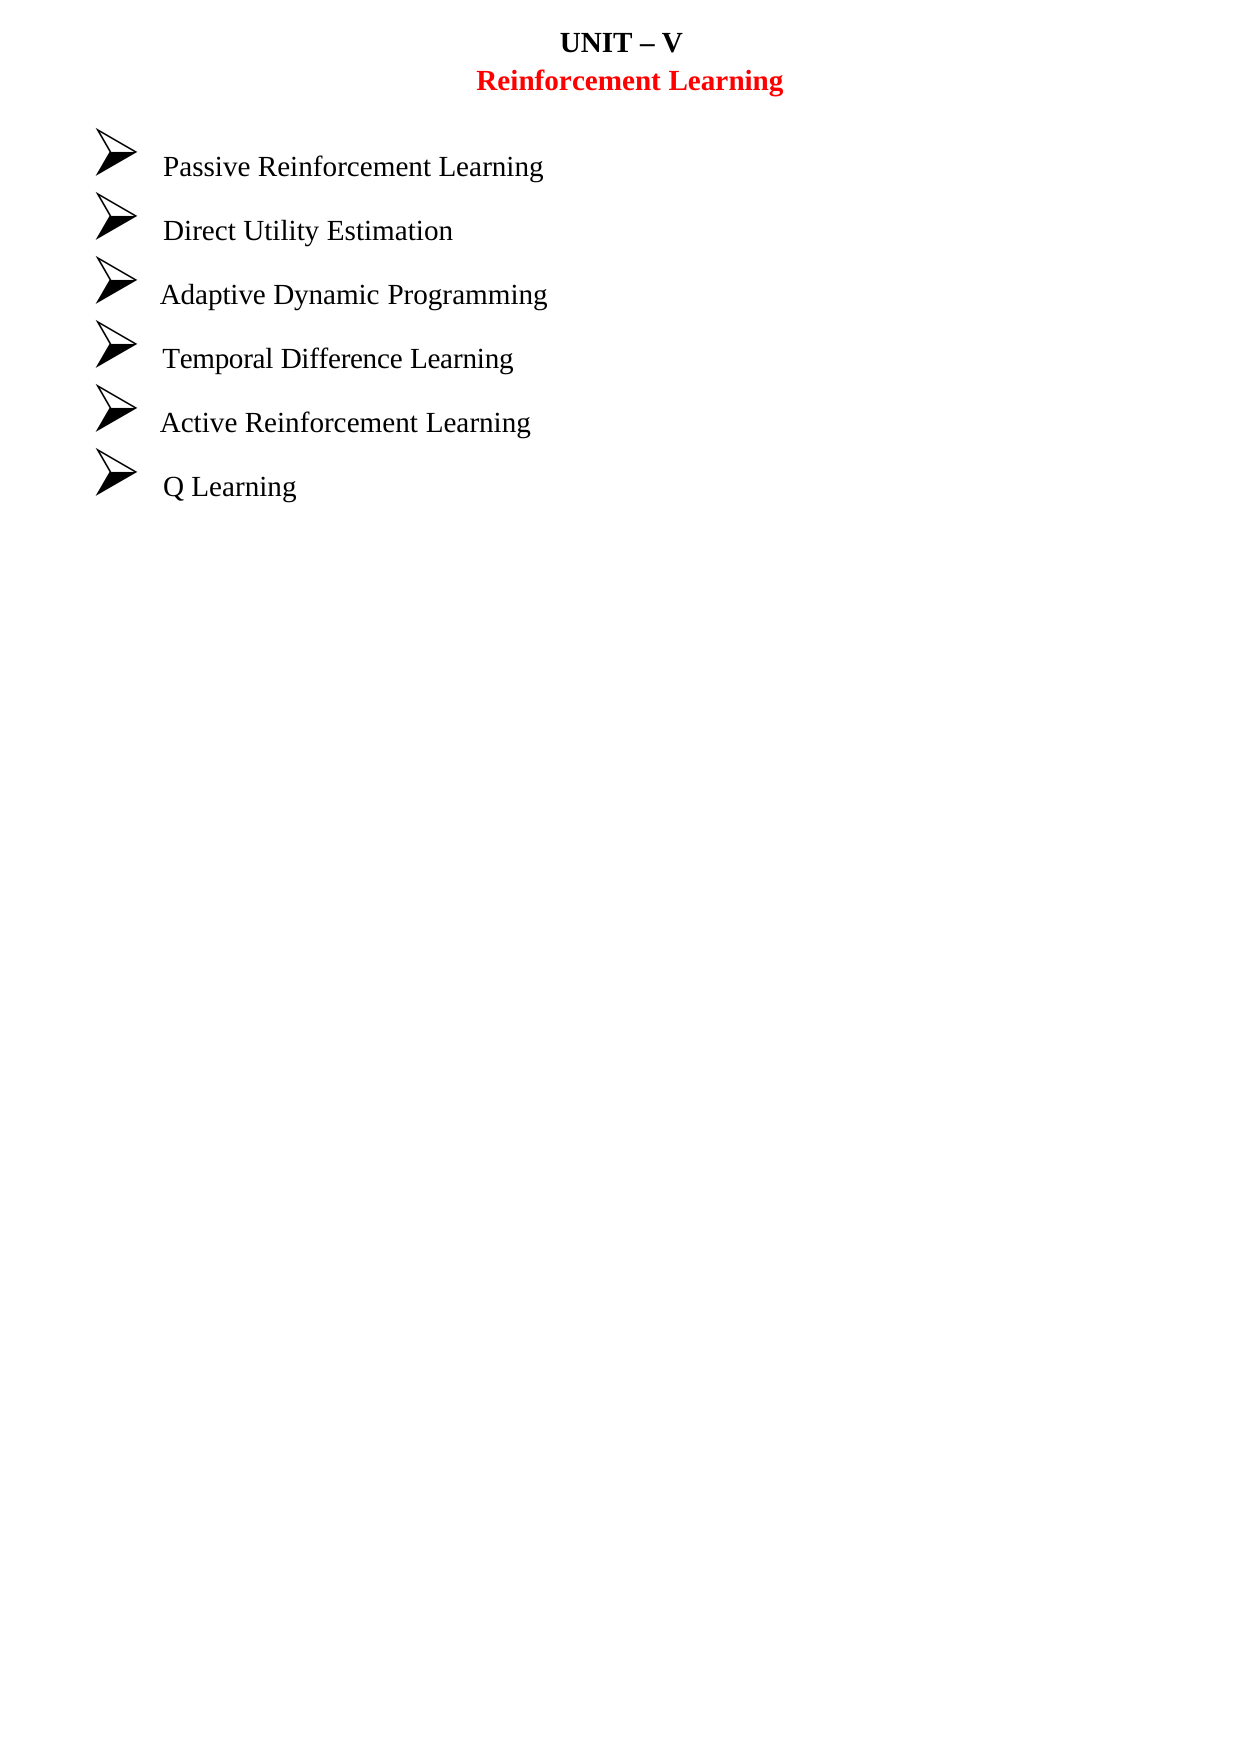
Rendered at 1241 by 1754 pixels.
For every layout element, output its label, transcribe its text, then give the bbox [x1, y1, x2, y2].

subtitle UNIT – V [91, 25, 1151, 58]
list Active Reinforcement Learning [90, 386, 1213, 447]
list Direct Utility Estimation [90, 194, 1213, 255]
list Adaptive Dynamic Programming [90, 258, 1213, 319]
list Q Learning [90, 450, 1213, 511]
text Reinforcement Learning [91, 63, 1169, 96]
list Passive Reinforcement Learning [90, 130, 1213, 191]
list Temporal Difference Learning [90, 322, 1213, 383]
